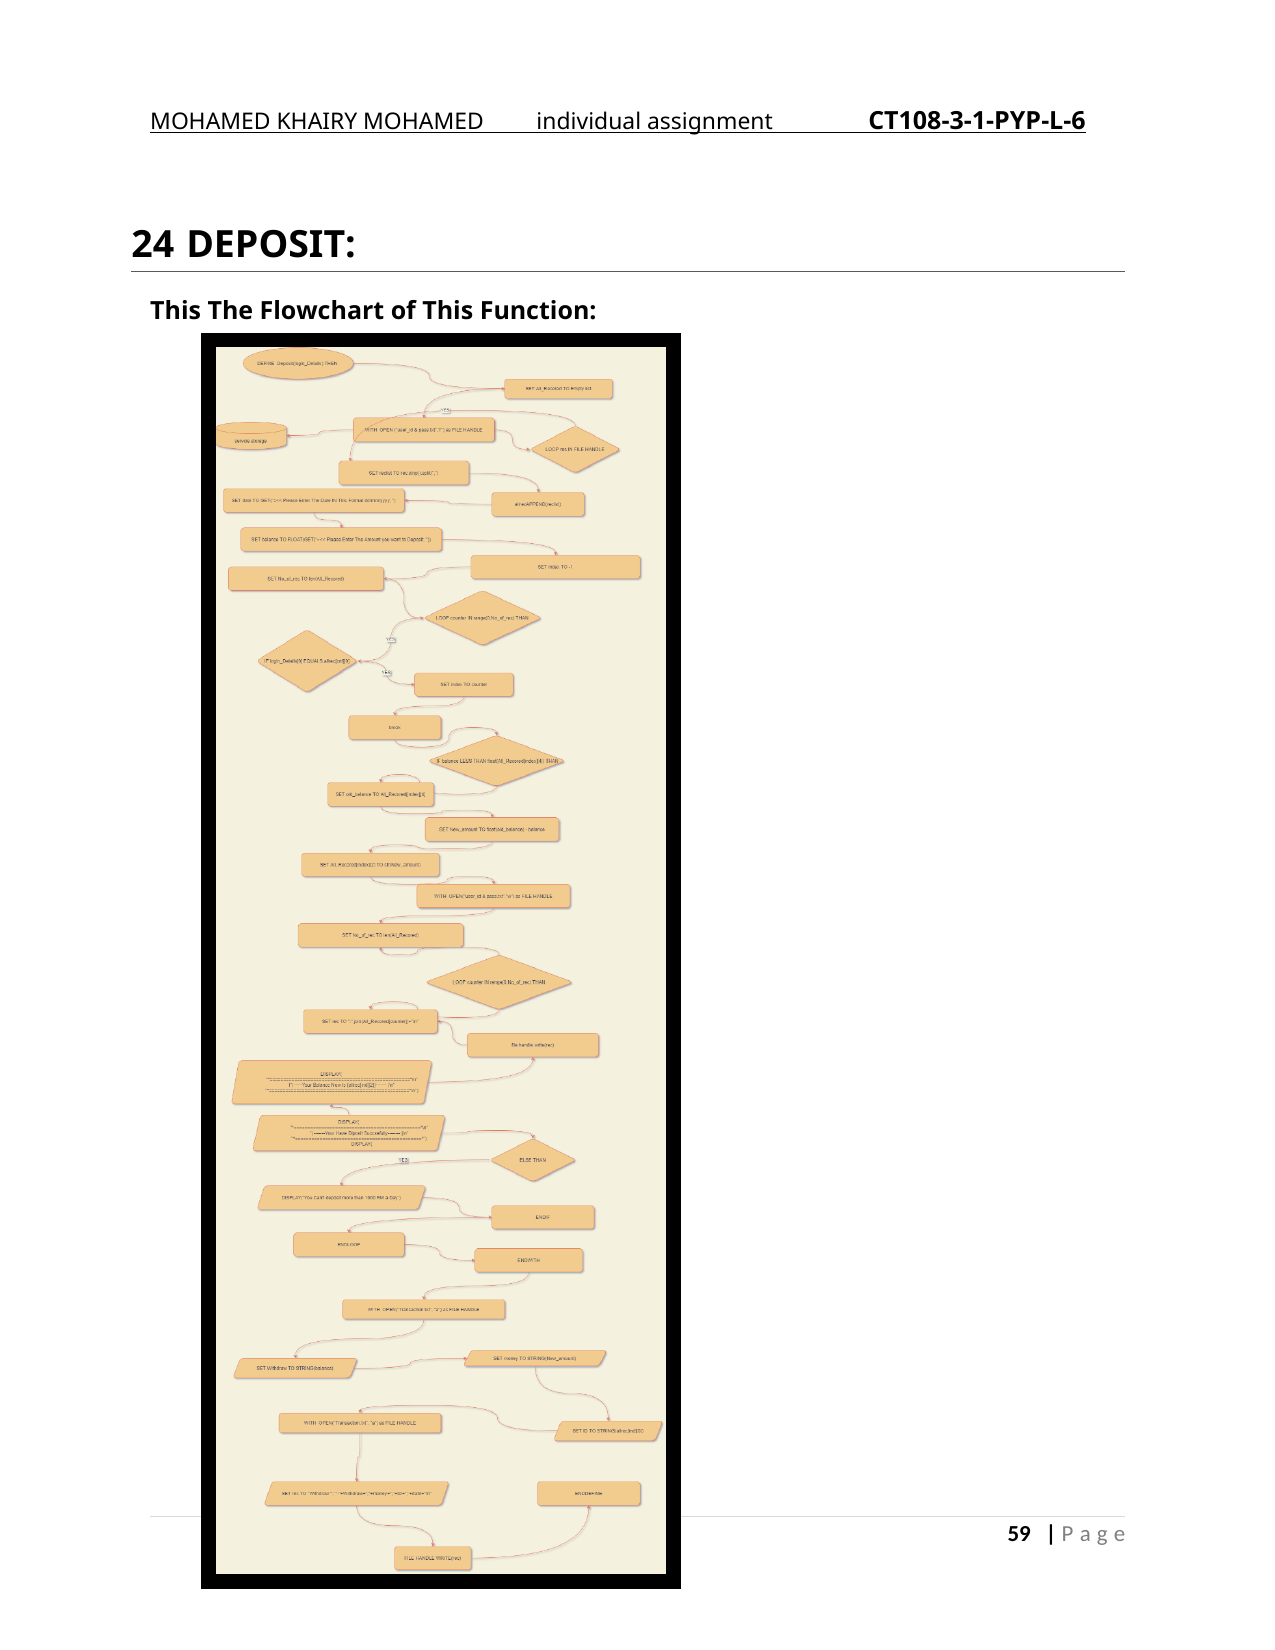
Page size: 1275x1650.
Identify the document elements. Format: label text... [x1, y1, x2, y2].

subtitle DEPOSIT: [131, 218, 1125, 271]
text This The Flowchart of This Function: [150, 293, 1125, 327]
picture [216, 347, 666, 1574]
